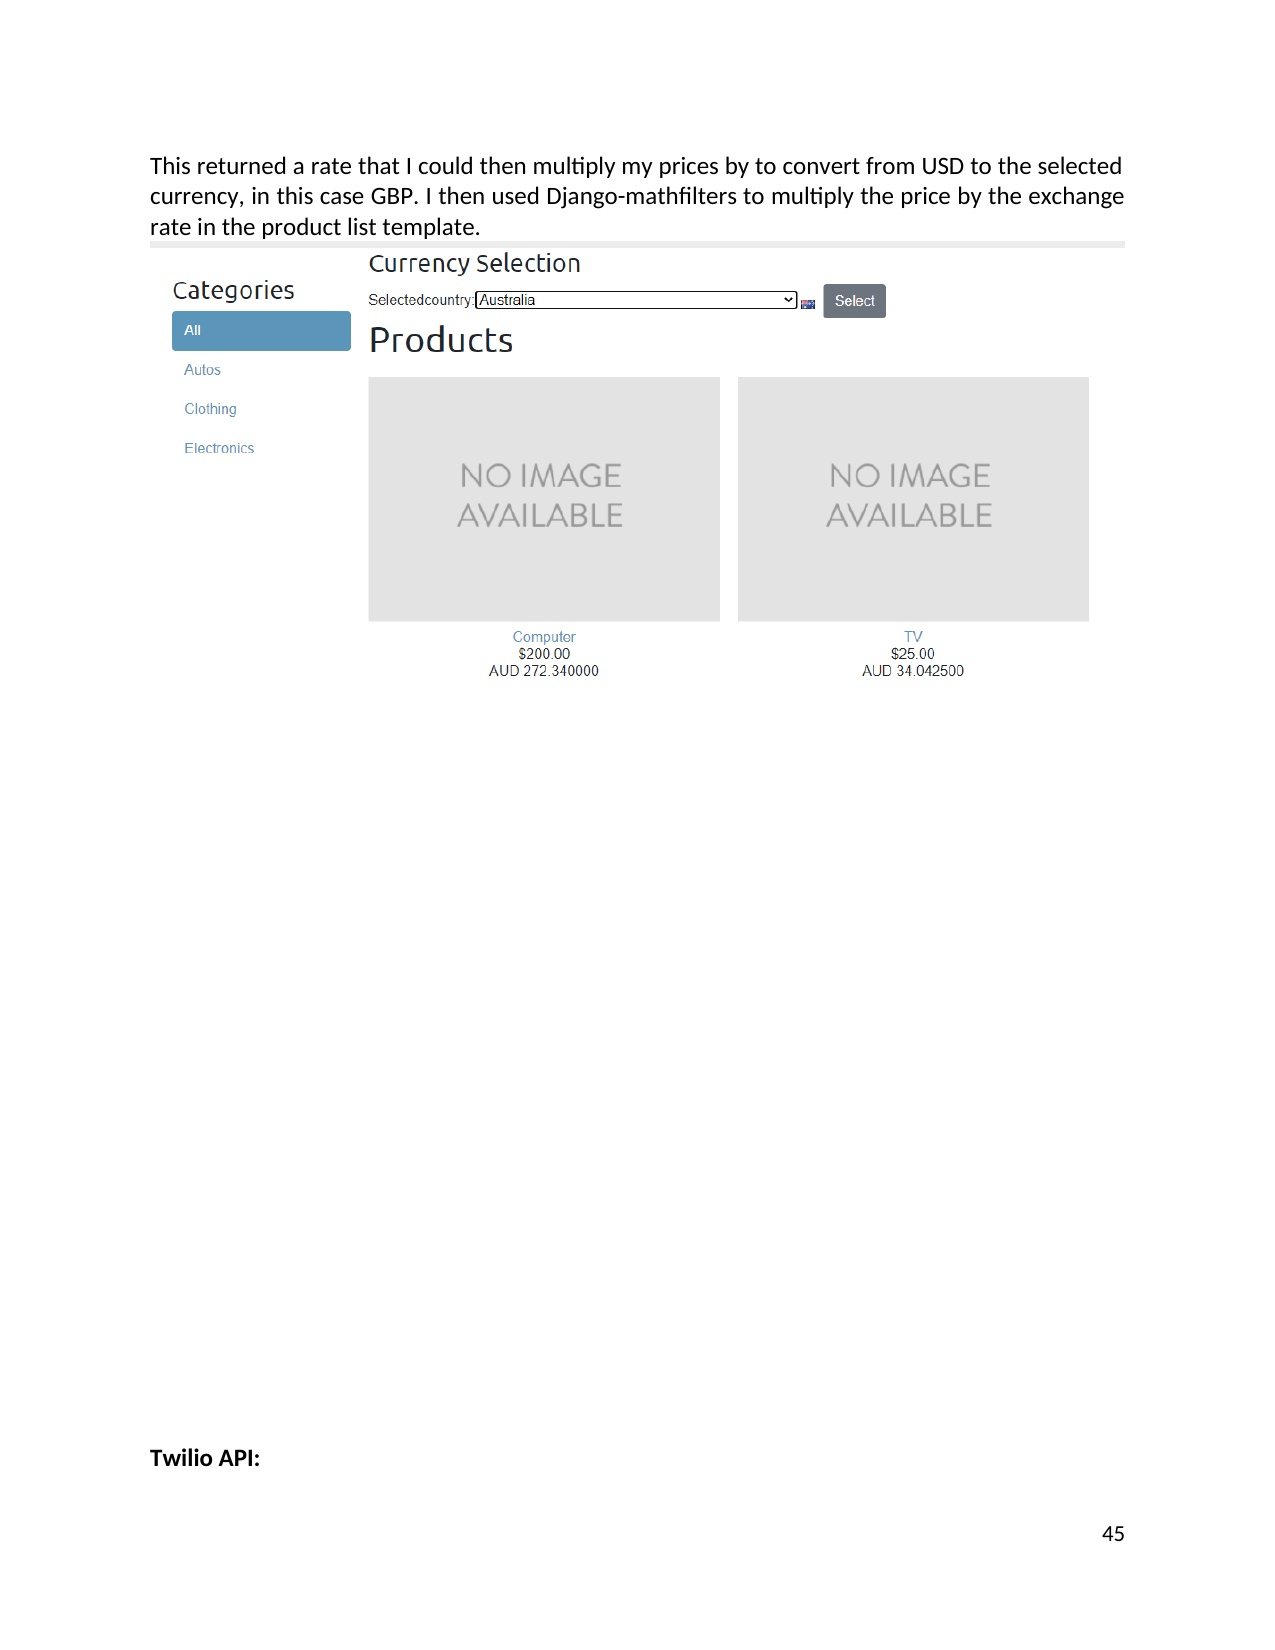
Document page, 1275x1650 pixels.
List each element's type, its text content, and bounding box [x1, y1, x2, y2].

text This returned a rate that I could then multiply my prices by to convert from USD to the selected currency, in this case GBP. I then used Django-mathfilters to multiply the price by the exchange rate in the product list template. [150, 150, 1125, 241]
text Twilio API: [150, 1442, 1125, 1472]
picture [150, 241, 1125, 698]
